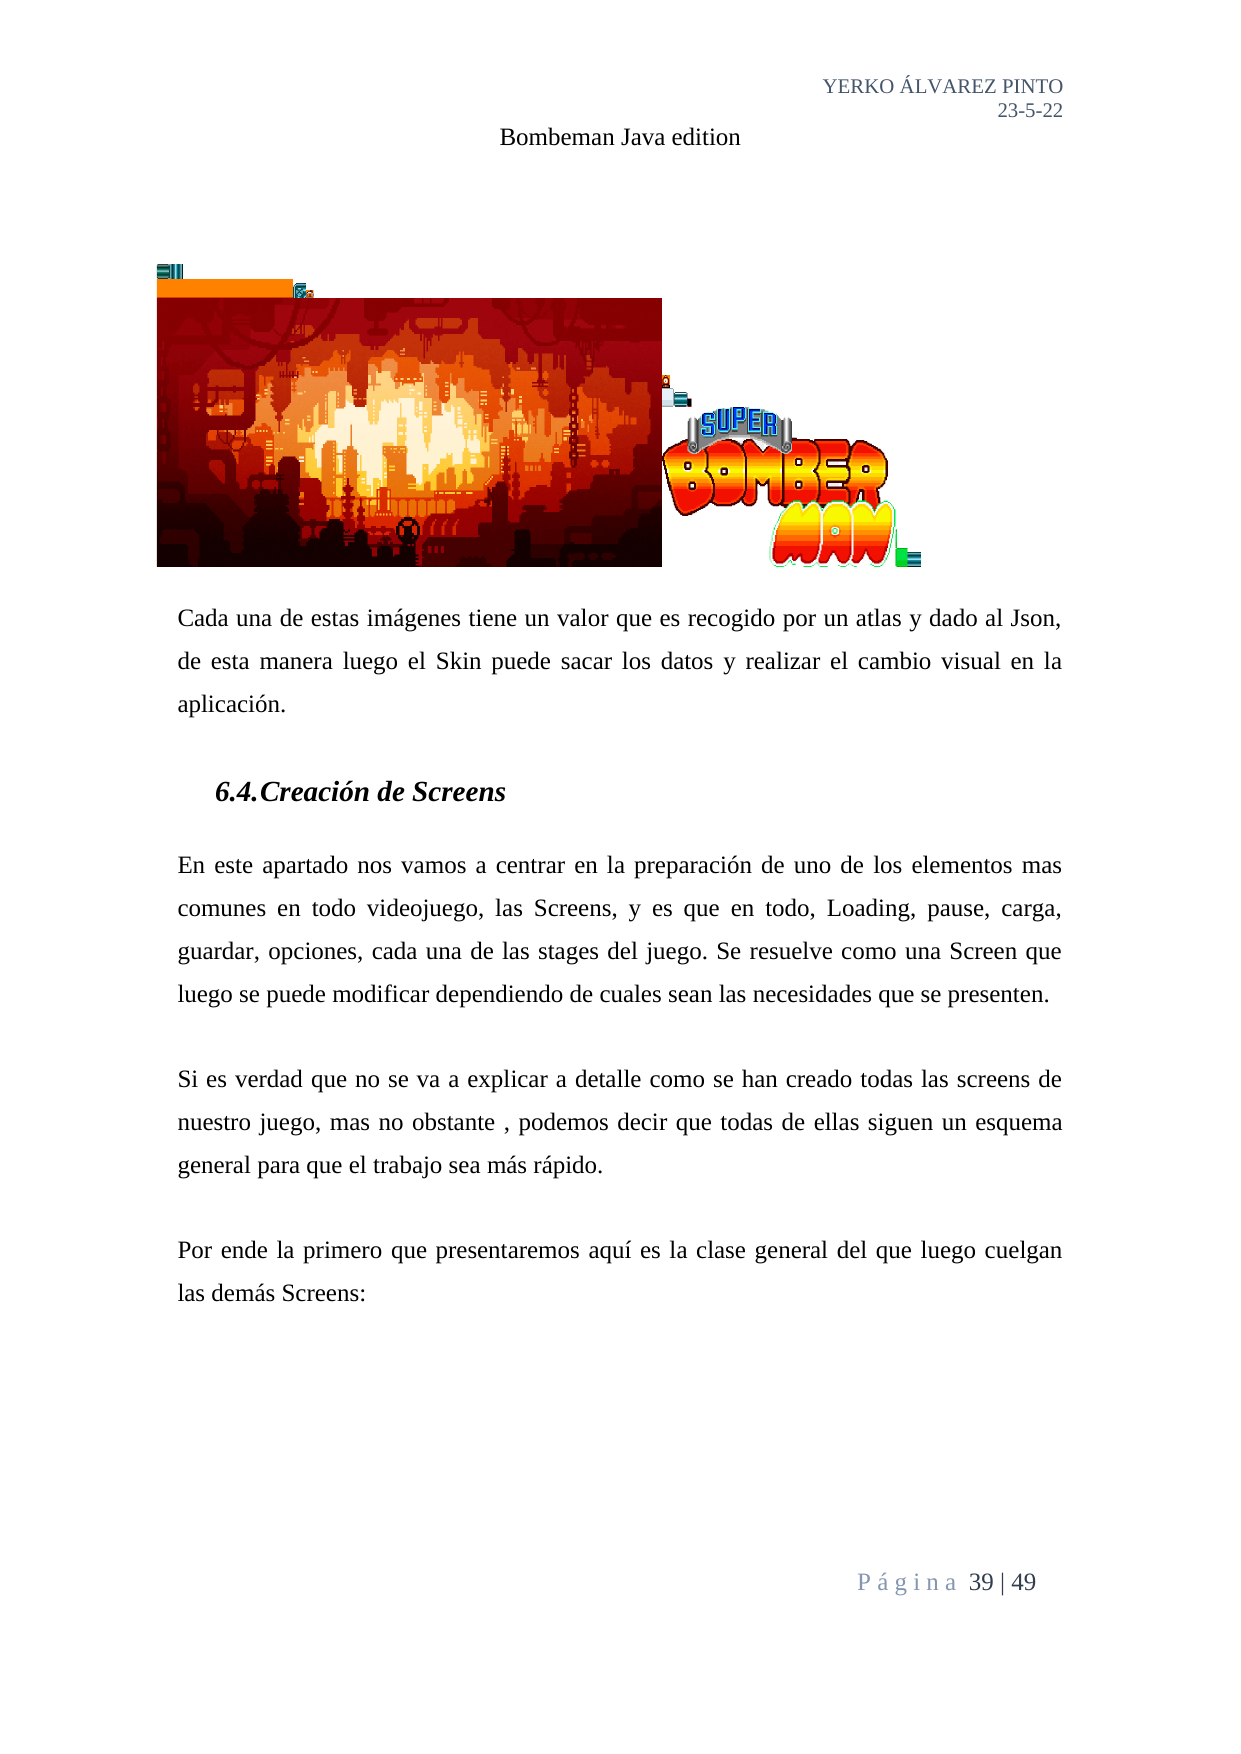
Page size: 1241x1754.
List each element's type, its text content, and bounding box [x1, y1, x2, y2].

text Si es verdad que no se va a explicar a detalle como se han creado todas las screens de nuestro juego, mas no obstante , podemos decir que todas de ellas siguen un esquema general para que el trabajo sea más rápido. [177, 1064, 1063, 1179]
picture [156, 264, 1241, 568]
text Cada una de estas imágenes tiene un valor que es recogido por un atlas y dado al Json, de esta manera luego el Skin puede sacar los datos y realizar el cambio visual en la aplicación. [177, 603, 1063, 718]
text En este apartado nos vamos a centrar en la preparación de uno de los elementos mas comunes en todo videojuego, las Screens, y es que en todo, Loading, pause, carga, guardar, opciones, cada una de las stages del juego. Se resuelve como una Screen que luego se puede modificar dependiendo de cuales sean las necesidades que se presenten. [177, 850, 1063, 1008]
text Por ende la primero que presentaremos aquí es la clase general del que luego cuelgan las demás Screens: [177, 1235, 1063, 1307]
subtitle Creación de Screens [215, 774, 1063, 808]
